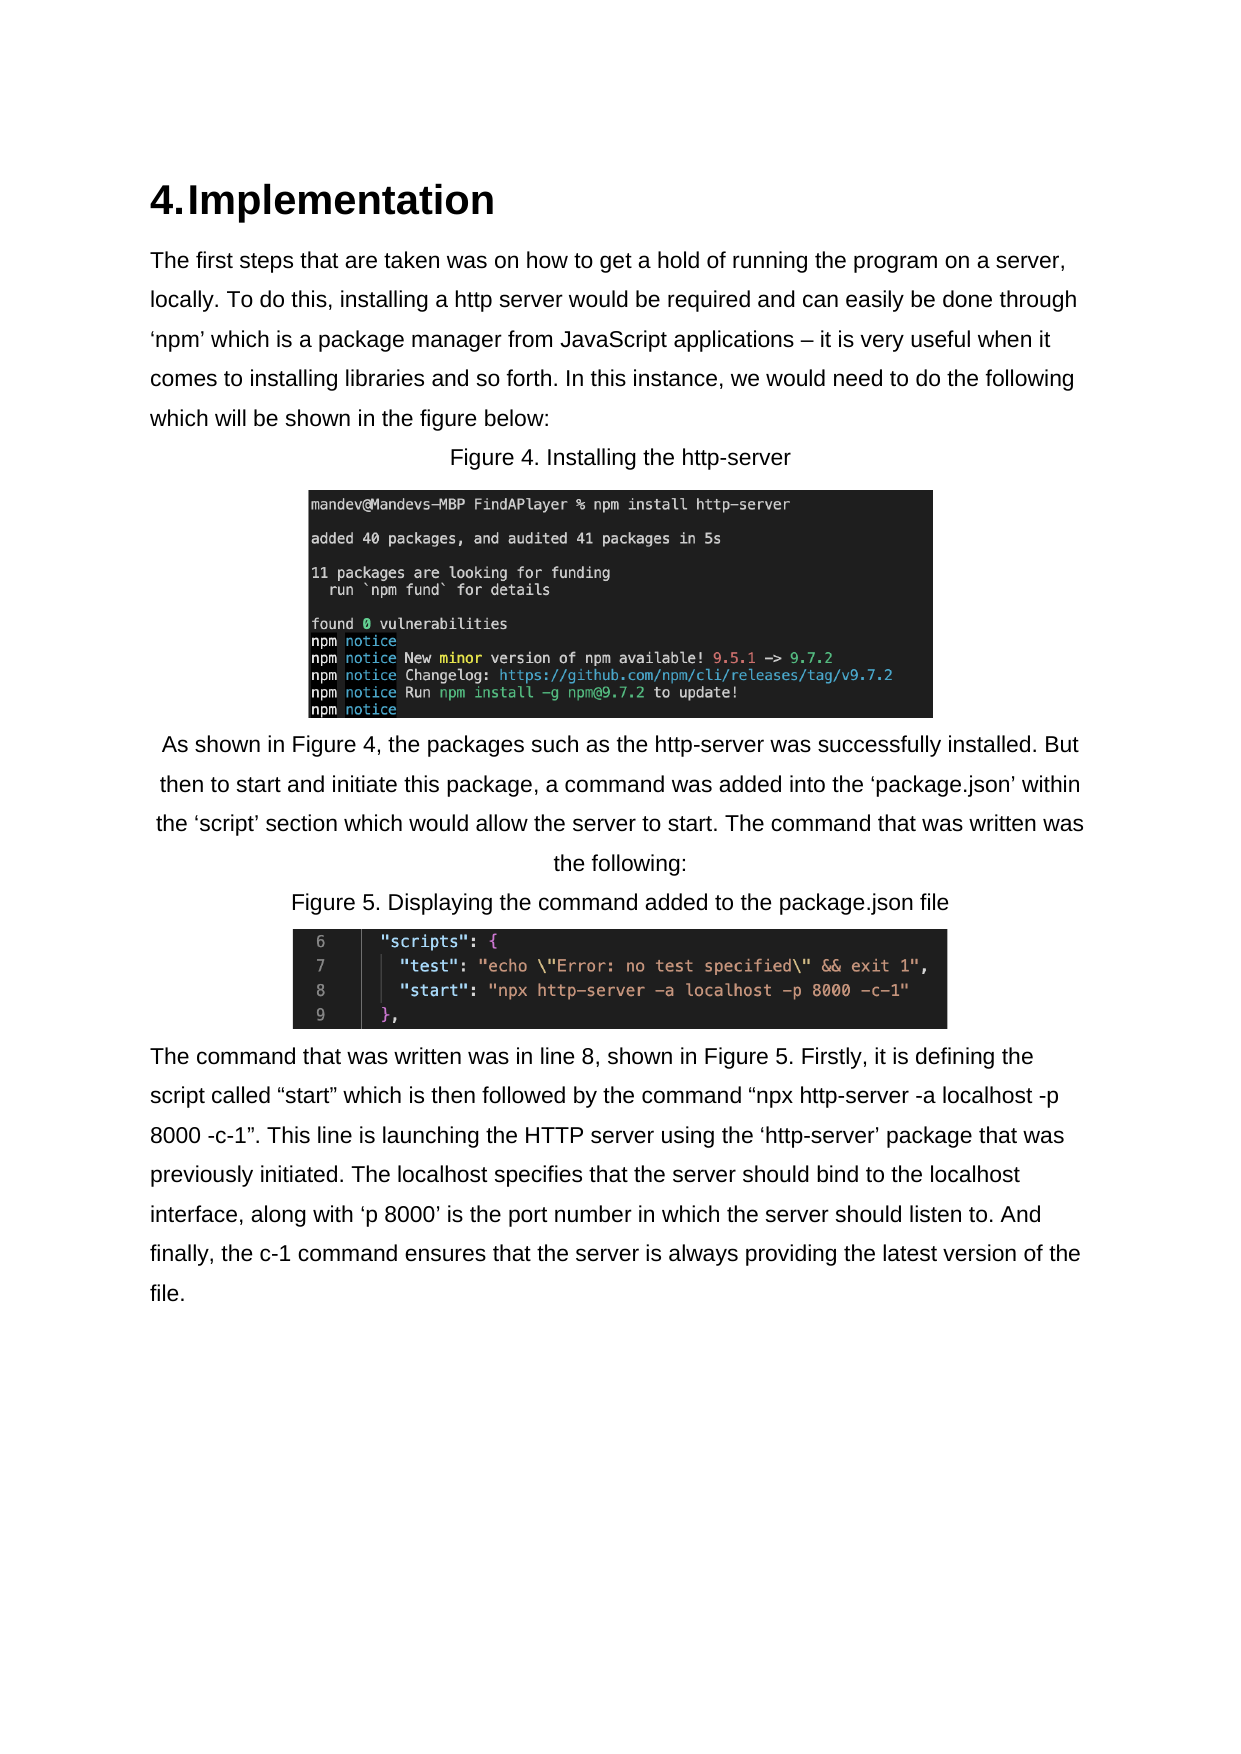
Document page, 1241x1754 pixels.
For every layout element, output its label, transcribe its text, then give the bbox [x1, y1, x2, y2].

picture [292, 929, 948, 1029]
text The first steps that are taken was on how to get a hold of running the program on a server, locally. To do this, installing a http server would be required and can easily be done through ‘npm’ which is a package manager from JavaScript applications – it is very useful when it comes to installing libraries and so forth. In this instance, we would need to do the following which will be shown in the figure below: [150, 247, 1090, 431]
picture [305, 485, 936, 718]
text The command that was written was in line 8, shown in Figure 5. Firstly, it is defining the script called “start” which is then followed by the command “npx http-server -a localhost -p 8000 -c-1”. This line is launching the HTTP server using the ‘http-server’ package that was previously initiated. The localhost specifies that the server should bind to the localhost interface, along with ‘p 8000’ is the port number in which the server should listen to. And finally, the c-1 command ensures that the server is always providing the latest version of the file. [150, 1043, 1090, 1306]
subtitle Implementation [150, 175, 1090, 223]
